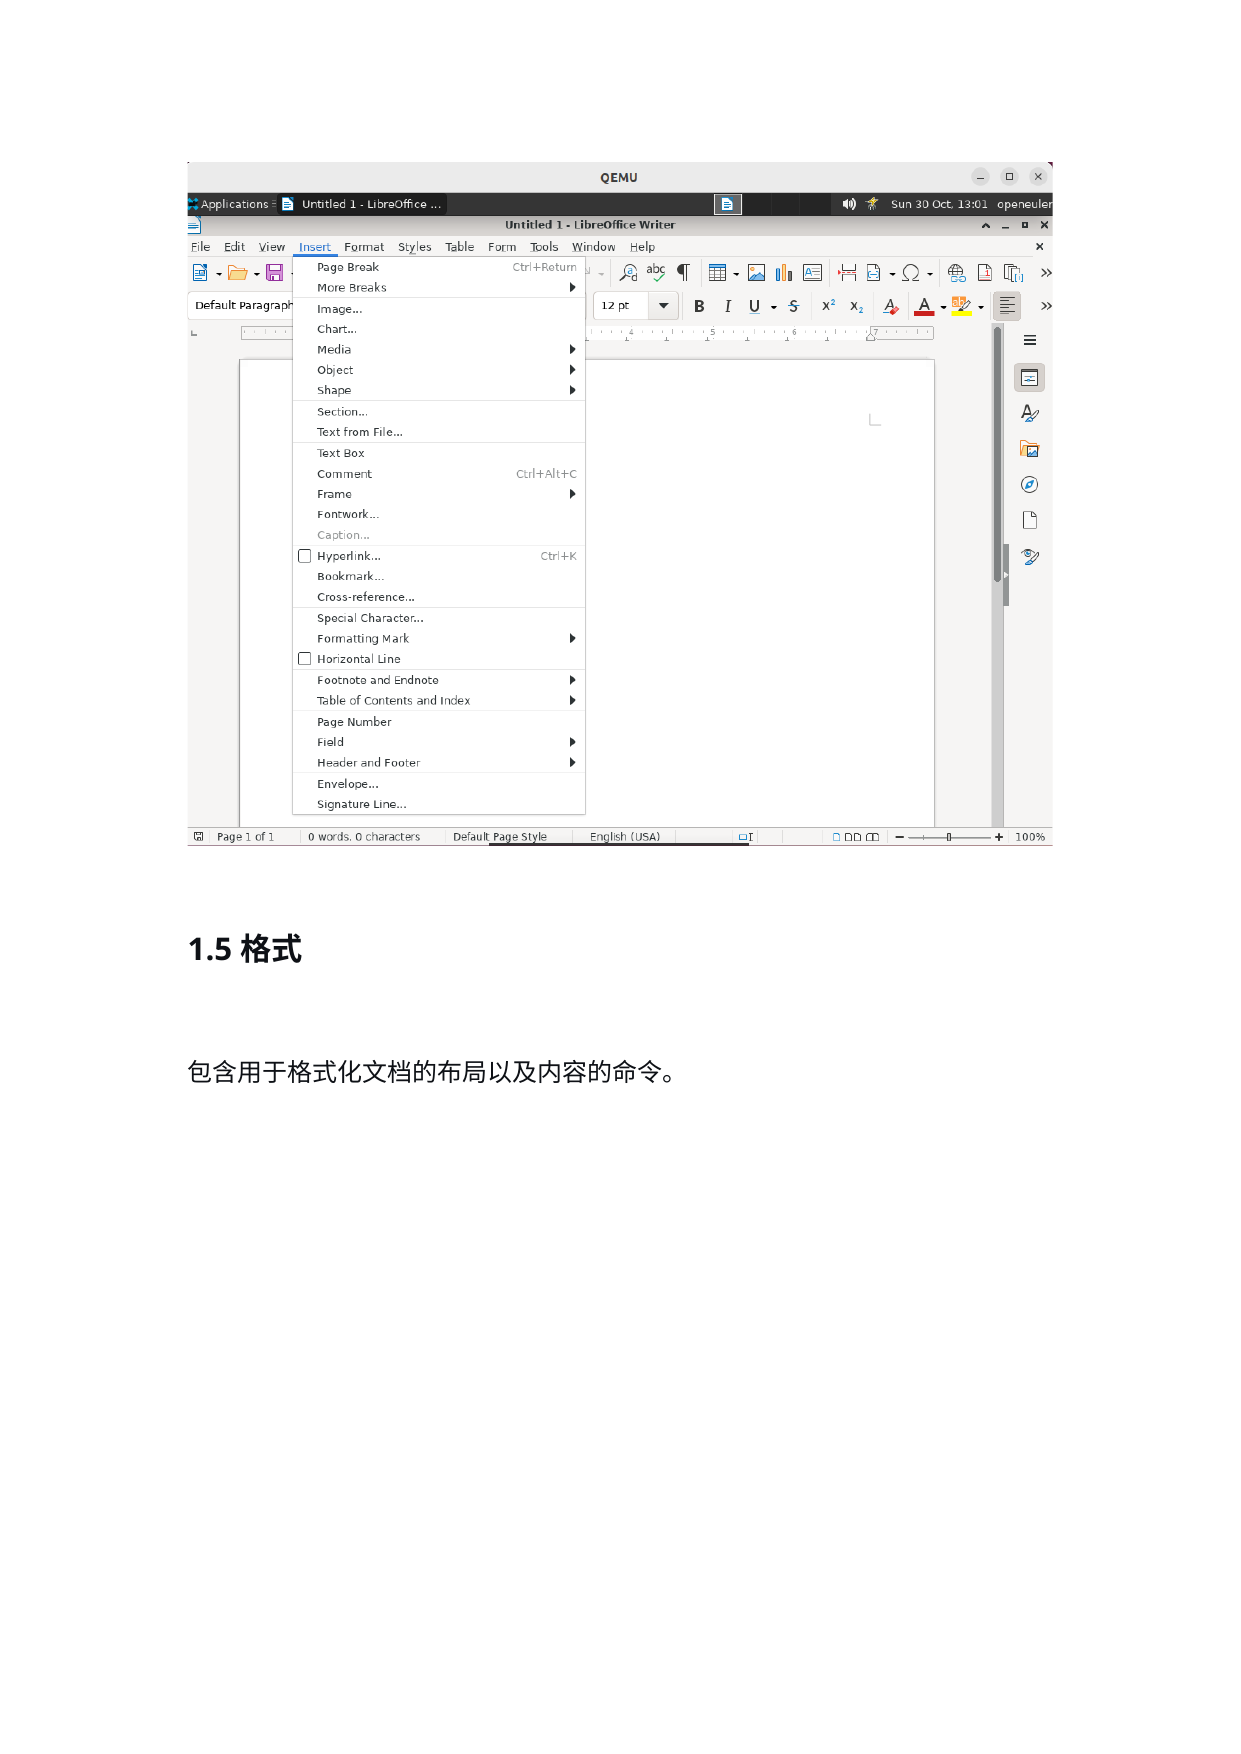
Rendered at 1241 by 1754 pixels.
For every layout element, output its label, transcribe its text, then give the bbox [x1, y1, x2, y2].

text 包含用于格式化文档的布局以及内容的命令。 [187, 1038, 1053, 1103]
subtitle 1.5 格式 [187, 914, 1053, 979]
picture [187, 162, 1053, 846]
